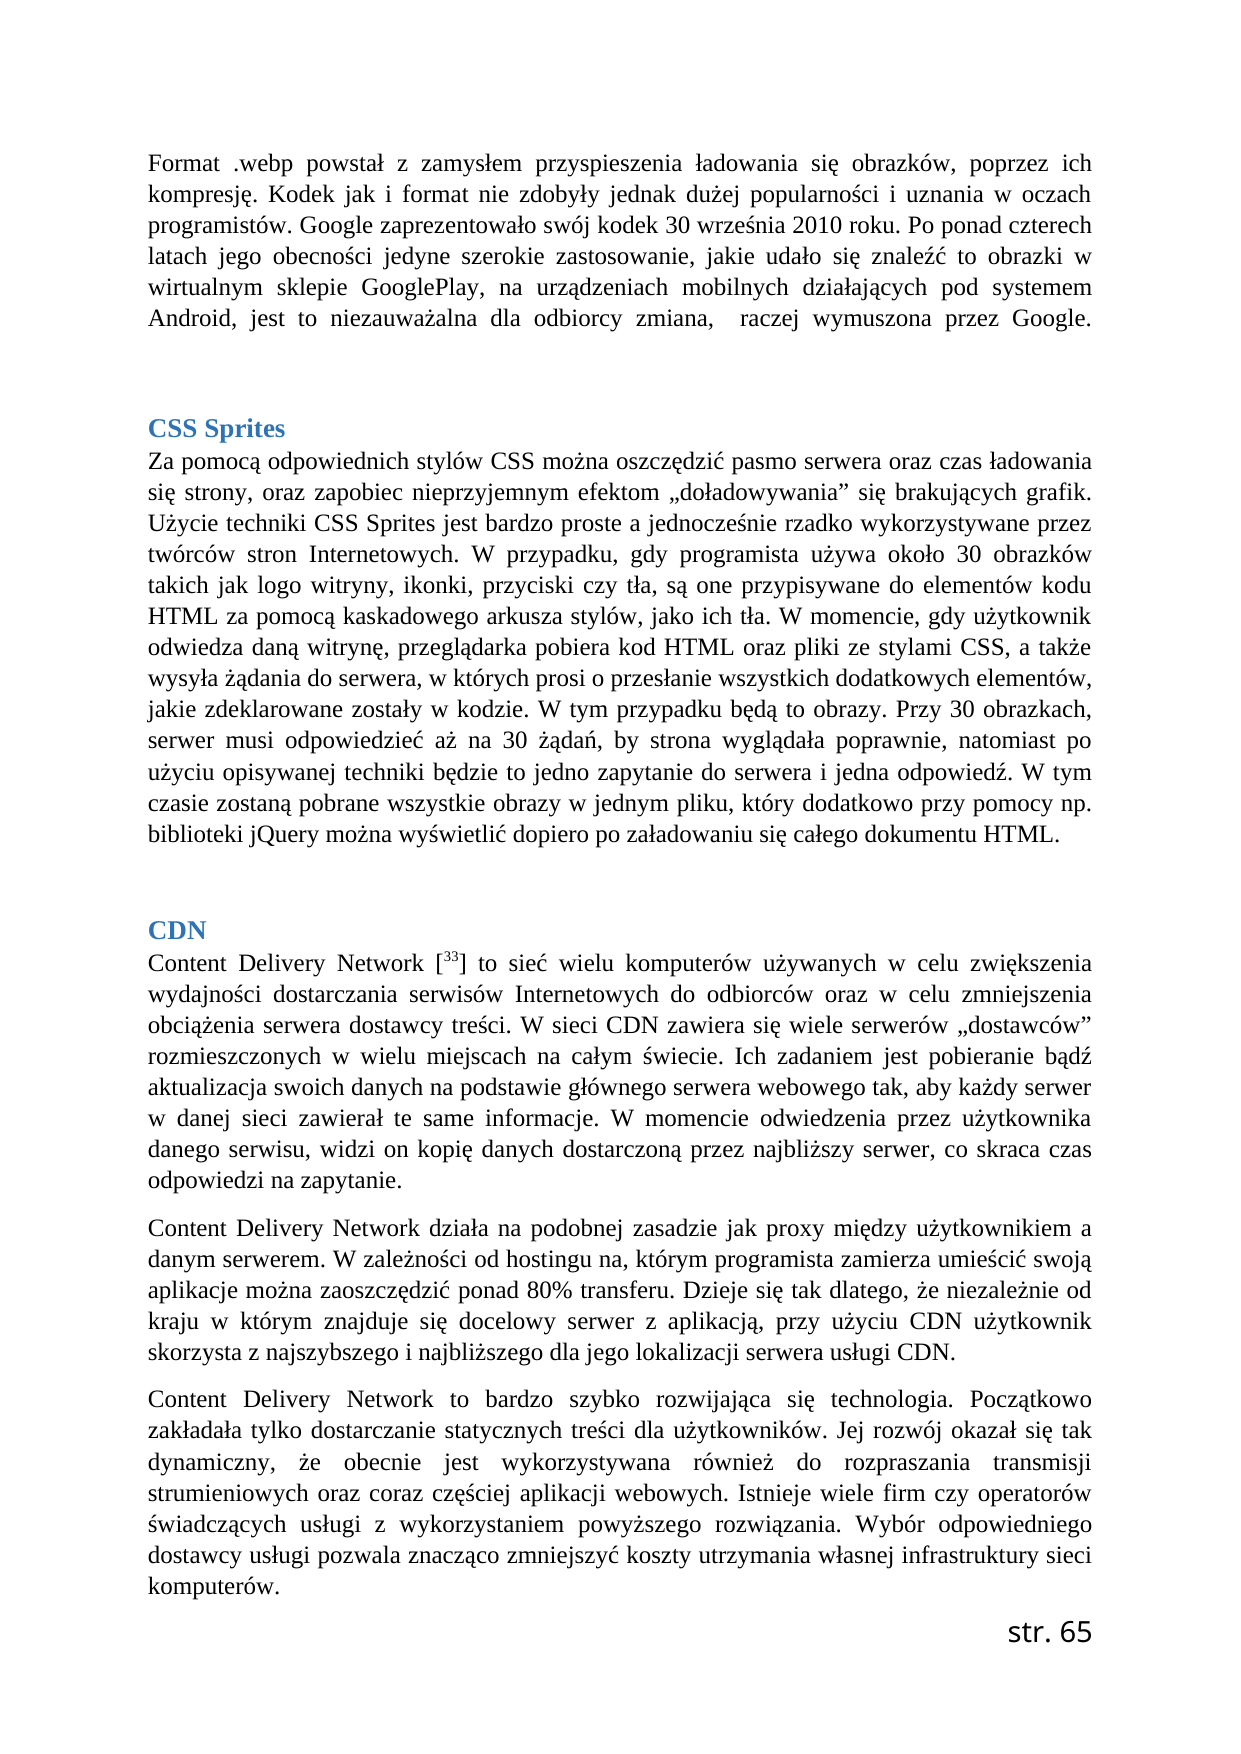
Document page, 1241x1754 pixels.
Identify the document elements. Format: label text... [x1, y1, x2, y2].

text Za pomocą odpowiednich stylów CSS można oszczędzić pasmo serwera oraz czas ładowania się strony, oraz zapobiec nieprzyjemnym efektom „doładowywania” się brakujących grafik. Użycie techniki CSS Sprites jest bardzo proste a jednocześnie rzadko wykorzystywane przez twórców stron Internetowych. W przypadku, gdy programista używa około 30 obrazków takich jak logo witryny, ikonki, przyciski czy tła, są one przypisywane do elementów kodu HTML za pomocą kaskadowego arkusza stylów, jako ich tła. W momencie, gdy użytkownik odwiedza daną witrynę, przeglądarka pobiera kod HTML oraz pliki ze stylami CSS, a także wysyła żądania do serwera, w których prosi o przesłanie wszystkich dodatkowych elementów, jakie zdeklarowane zostały w kodzie. W tym przypadku będą to obrazy. Przy 30 obrazkach, serwer musi odpowiedzieć aż na 30 żądań, by strona wyglądała poprawnie, natomiast po użyciu opisywanej techniki będzie to jedno zapytanie do serwera i jedna odpowiedź. W tym czasie zostaną pobrane wszystkie obrazy w jednym pliku, który dodatkowo przy pomocy np. biblioteki jQuery można wyświetlić dopiero po załadowaniu się całego dokumentu HTML. [148, 446, 1093, 847]
subtitle CSS Sprites [148, 413, 1093, 444]
text Content Delivery Network to bardzo szybko rozwijająca się technologia. Początkowo zakładała tylko dostarczanie statycznych treści dla użytkowników. Jej rozwój okazał się tak dynamiczny, że obecnie jest wykorzystywana również do rozpraszania transmisji strumieniowych oraz coraz częściej aplikacji webowych. Istnieje wiele firm czy operatorów świadczących usługi z wykorzystaniem powyższego rozwiązania. Wybór odpowiedniego dostawcy usługi pozwala znacząco zmniejszyć koszty utrzymania własnej infrastruktury sieci komputerów. [148, 1384, 1093, 1599]
text Format .webp powstał z zamysłem przyspieszenia ładowania się obrazków, poprzez ich kompresję. Kodek jak i format nie zdobyły jednak dużej popularności i uznania w oczach programistów. Google zaprezentowało swój kodek 30 września 2010 roku. Po ponad czterech latach jego obecności jedyne szerokie zastosowanie, jakie udało się znaleźć to obrazki w wirtualnym sklepie GooglePlay, na urządzeniach mobilnych działających pod systemem Android, jest to niezauważalna dla odbiorcy zmiana, raczej wymuszona przez Google. [148, 148, 1093, 394]
text Content Delivery Network [] to sieć wielu komputerów używanych w celu zwiększenia wydajności dostarczania serwisów Internetowych do odbiorców oraz w celu zmniejszenia obciążenia serwera dostawcy treści. W sieci CDN zawiera się wiele serwerów „dostawców” rozmieszczonych w wielu miejscach na całym świecie. Ich zadaniem jest pobieranie bądź aktualizacja swoich danych na podstawie głównego serwera webowego tak, aby każdy serwer w danej sieci zawierał te same informacje. W momencie odwiedzenia przez użytkownika danego serwisu, widzi on kopię danych dostarczoną przez najbliższy serwer, co skraca czas odpowiedzi na zapytanie. [148, 948, 1093, 1194]
subtitle CDN [148, 914, 1093, 945]
text Content Delivery Network działa na podobnej zasadzie jak proxy między użytkownikiem a danym serwerem. W zależności od hostingu na, którym programista zamierza umieścić swoją aplikacje można zaoszczędzić ponad 80% transferu. Dzieje się tak dlatego, że niezależnie od kraju w którym znajduje się docelowy serwer z aplikacją, przy użyciu CDN użytkownik skorzysta z najszybszego i najbliższego dla jego lokalizacji serwera usługi CDN. [148, 1213, 1093, 1366]
